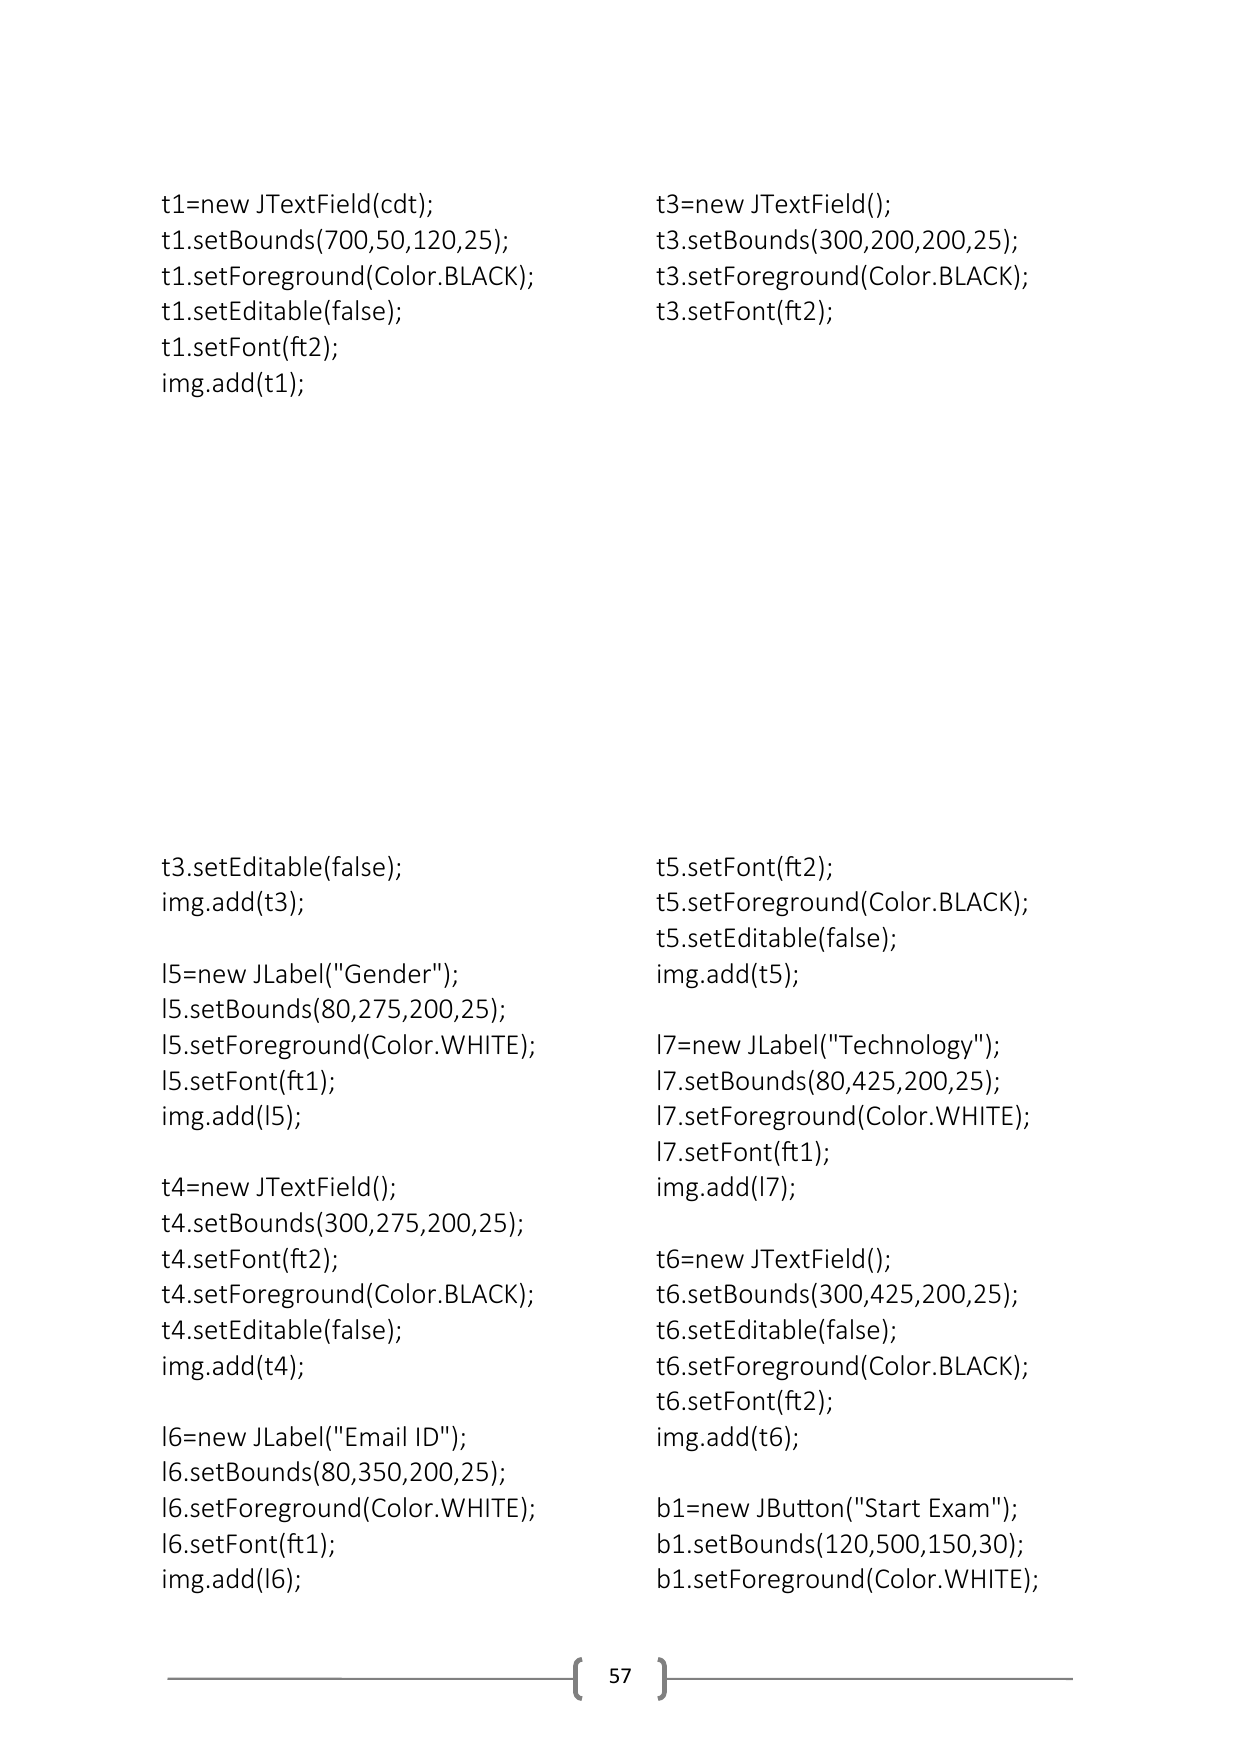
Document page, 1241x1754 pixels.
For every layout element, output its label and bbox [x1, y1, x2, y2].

table_header [645, 150, 1139, 517]
table_header [645, 848, 1139, 1604]
table_header [150, 848, 644, 1604]
table_header [150, 150, 644, 517]
